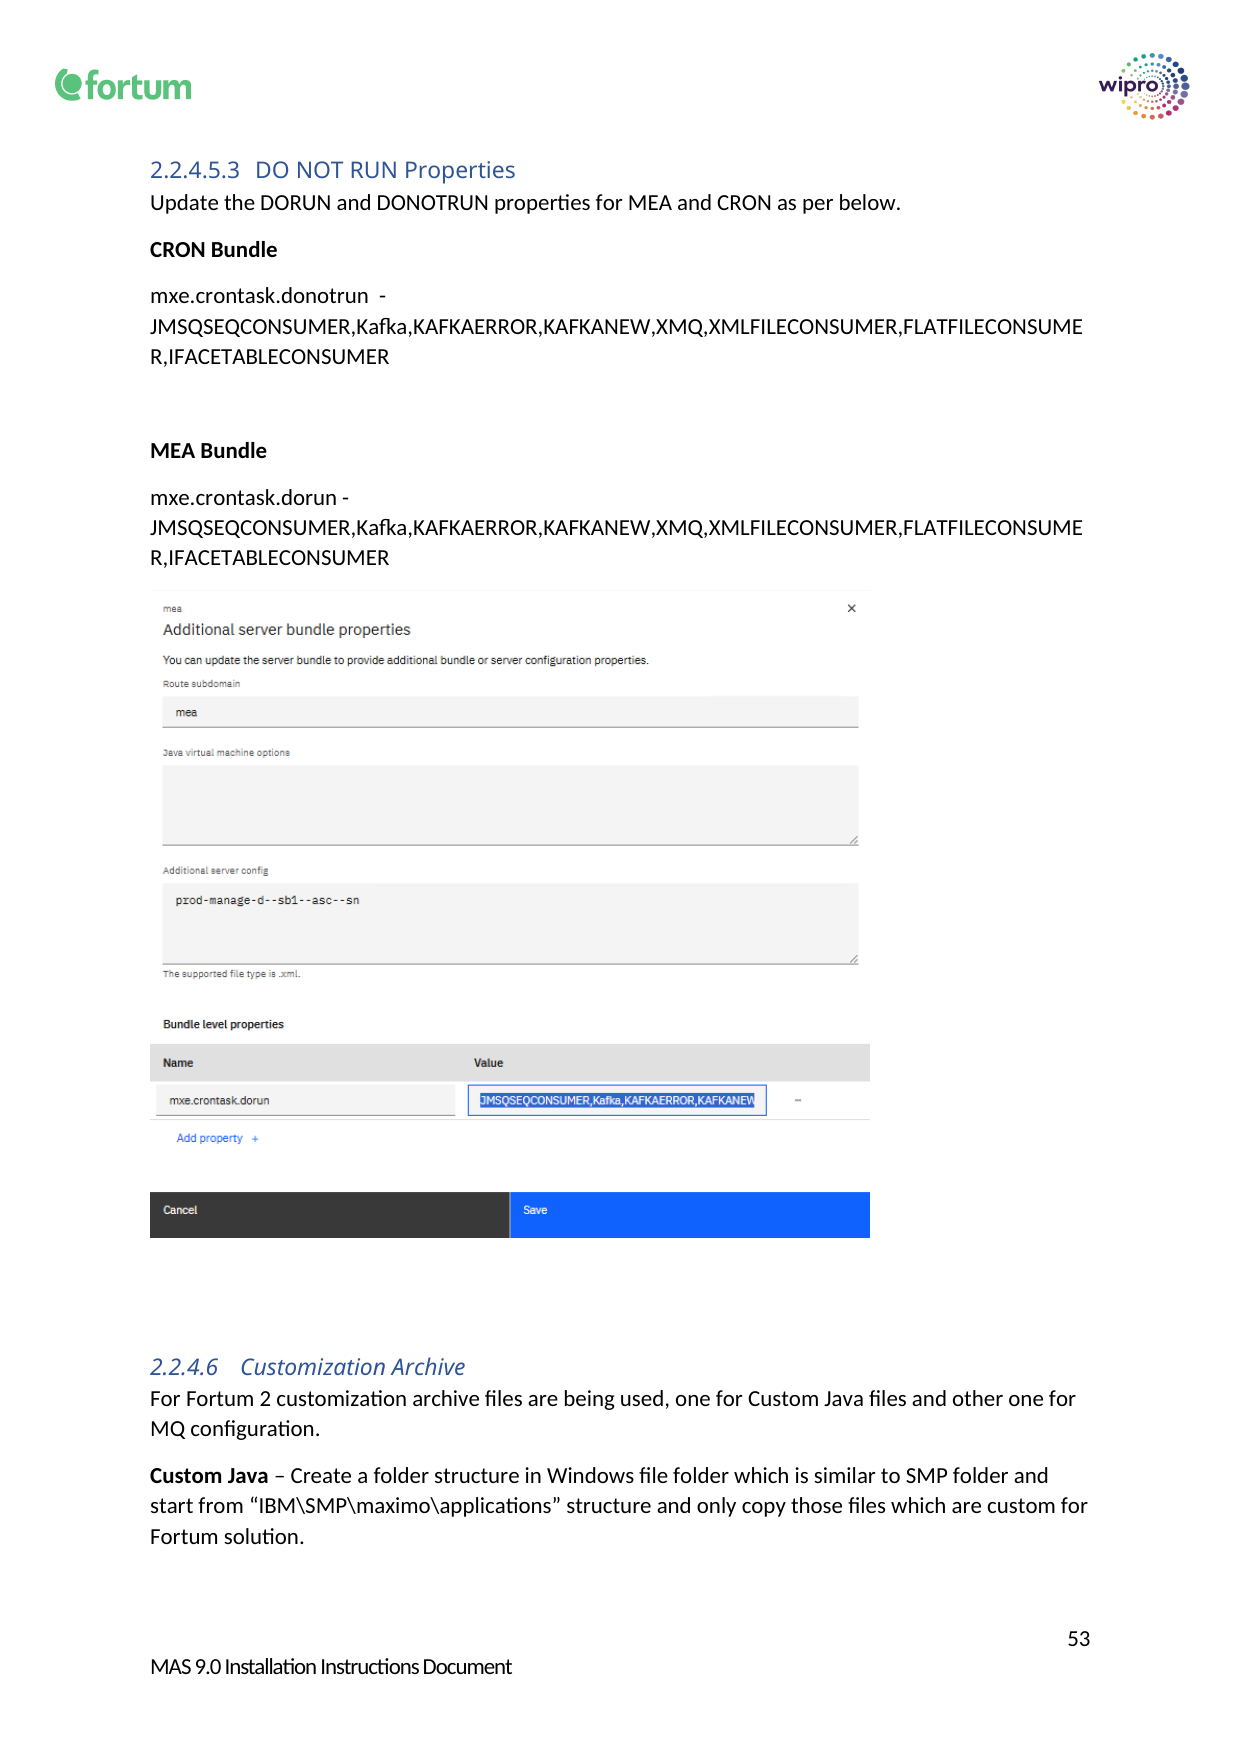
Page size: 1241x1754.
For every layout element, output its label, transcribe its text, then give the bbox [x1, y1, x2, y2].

text Custom Java – Create a folder structure in Windows file folder which is similar to SMP folder and start from “IBM\SMP\maximo\applications” structure and only copy those files which are custom for Fortum solution. [150, 1461, 1090, 1550]
text CRON Bundle [150, 235, 1090, 263]
subtitle DO NOT RUN Properties [150, 154, 1090, 185]
picture [53, 49, 193, 120]
text mxe.crontask.dorun - JMSQSEQCONSUMER,Kafka,KAFKAERROR,KAFKANEW,XMQ,XMLFILECONSUMER,FLATFILECONSUMER,IFACETABLECONSUMER [150, 483, 1090, 571]
text For Fortum 2 customization archive files are being used, one for Custom Java files and other one for MQ configuration. [150, 1384, 1090, 1442]
picture [150, 590, 870, 1238]
text MEA Bundle [150, 436, 1090, 464]
text Update the DORUN and DONOTRUN properties for MEA and CRON as per below. [150, 188, 1090, 216]
text mxe.crontask.donotrun - JMSQSEQCONSUMER,Kafka,KAFKAERROR,KAFKANEW,XMQ,XMLFILECONSUMER,FLATFILECONSUMER,IFACETABLECONSUMER [150, 282, 1090, 370]
picture [1084, 30, 1204, 142]
subtitle Customization Archive [150, 1351, 1090, 1382]
